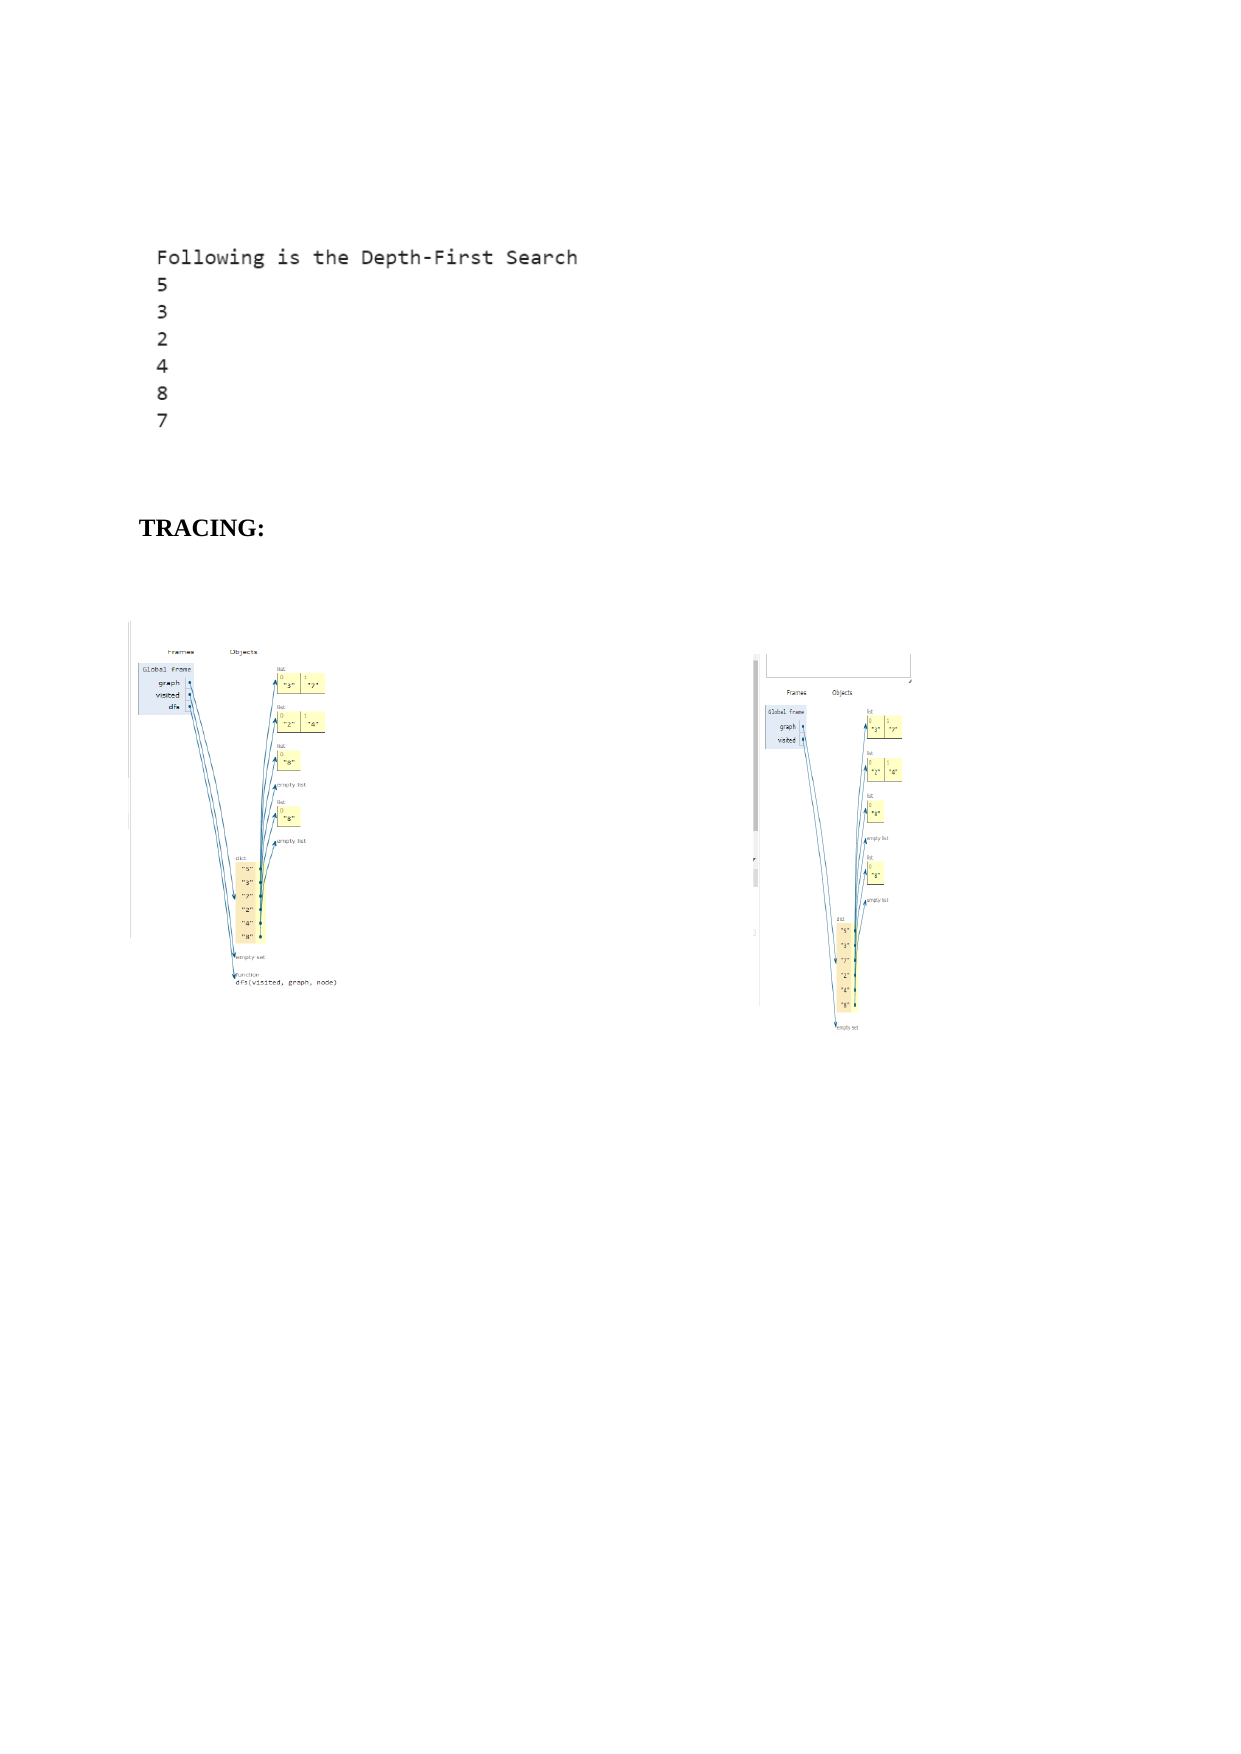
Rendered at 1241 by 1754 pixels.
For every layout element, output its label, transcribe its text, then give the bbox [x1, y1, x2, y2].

text TRACING: [139, 513, 1101, 542]
picture [753, 654, 1201, 1085]
picture [128, 621, 713, 1042]
picture [138, 236, 609, 447]
